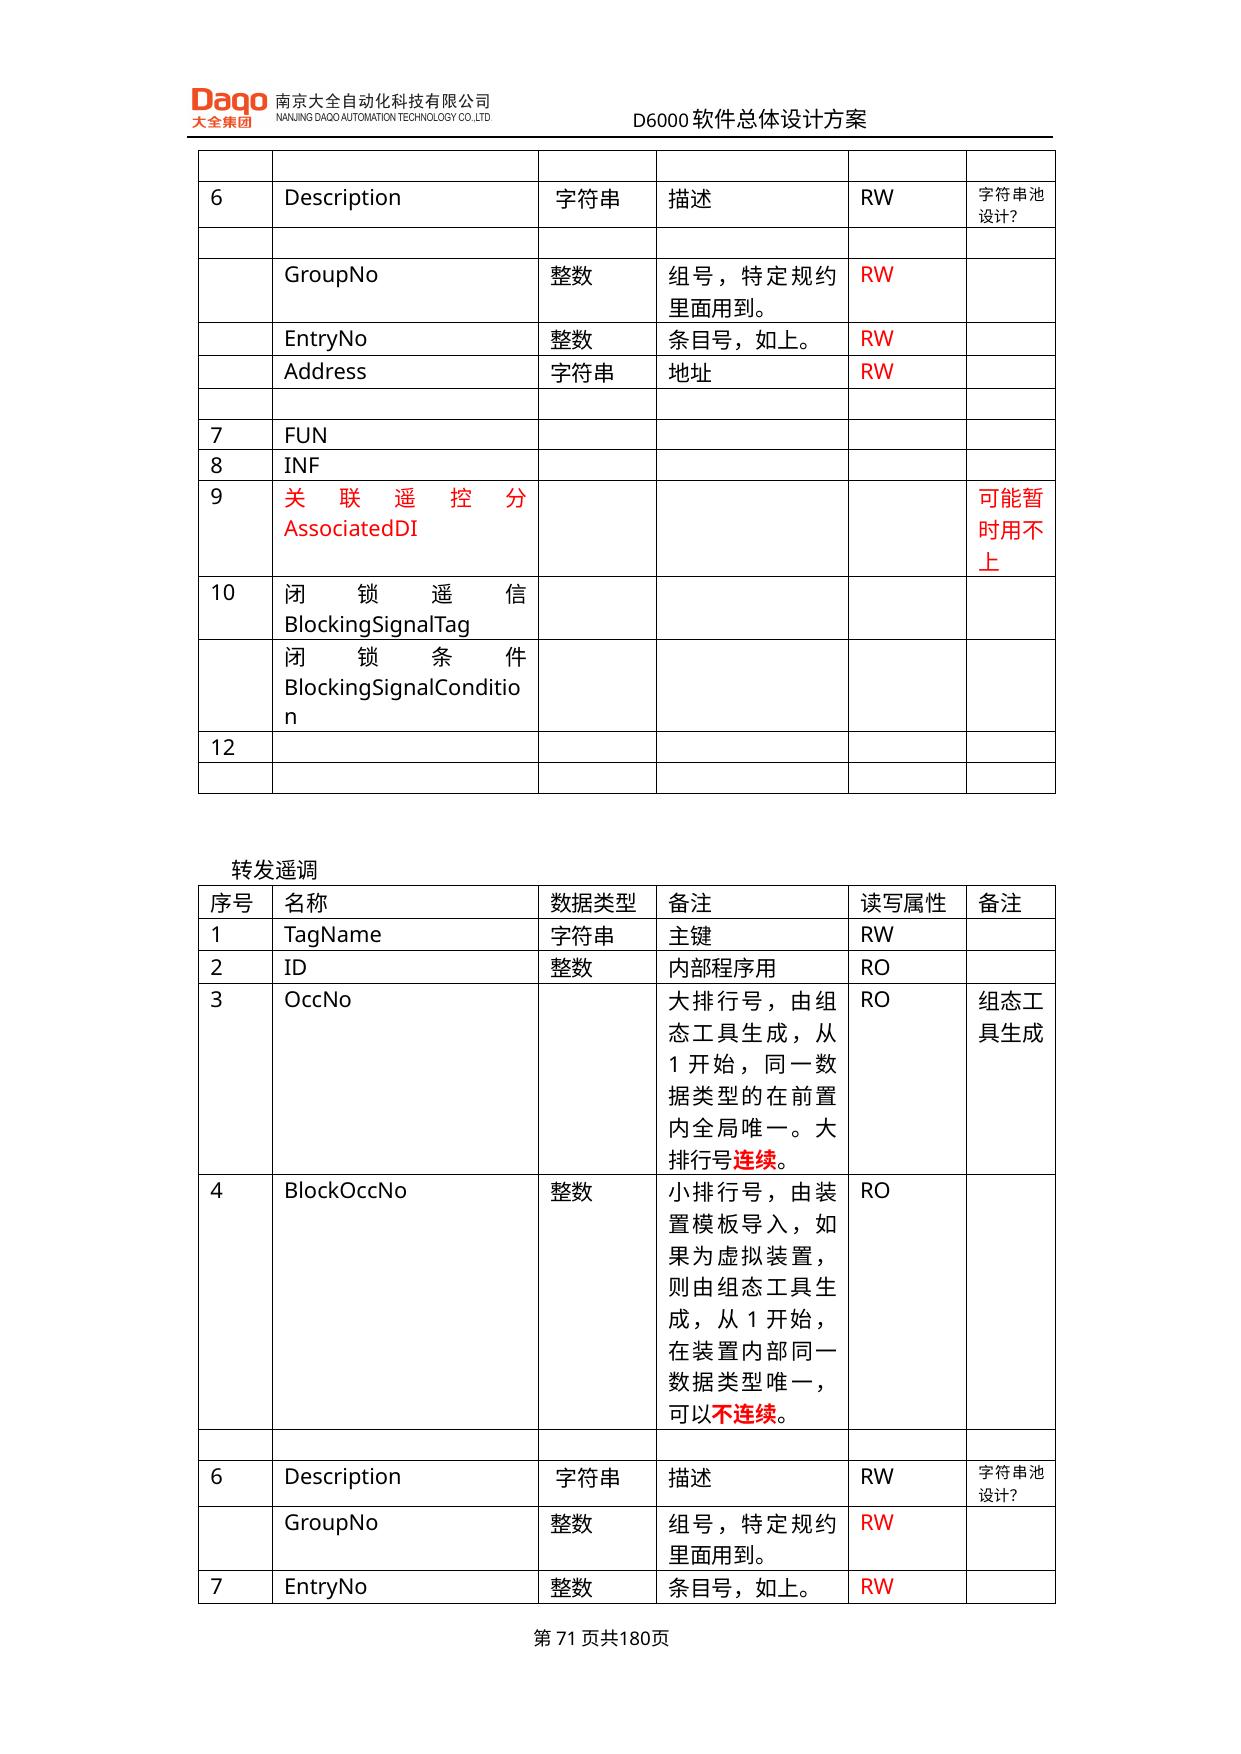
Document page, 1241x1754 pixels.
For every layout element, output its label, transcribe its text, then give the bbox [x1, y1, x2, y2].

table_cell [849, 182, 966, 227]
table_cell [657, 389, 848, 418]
picture [187, 88, 492, 128]
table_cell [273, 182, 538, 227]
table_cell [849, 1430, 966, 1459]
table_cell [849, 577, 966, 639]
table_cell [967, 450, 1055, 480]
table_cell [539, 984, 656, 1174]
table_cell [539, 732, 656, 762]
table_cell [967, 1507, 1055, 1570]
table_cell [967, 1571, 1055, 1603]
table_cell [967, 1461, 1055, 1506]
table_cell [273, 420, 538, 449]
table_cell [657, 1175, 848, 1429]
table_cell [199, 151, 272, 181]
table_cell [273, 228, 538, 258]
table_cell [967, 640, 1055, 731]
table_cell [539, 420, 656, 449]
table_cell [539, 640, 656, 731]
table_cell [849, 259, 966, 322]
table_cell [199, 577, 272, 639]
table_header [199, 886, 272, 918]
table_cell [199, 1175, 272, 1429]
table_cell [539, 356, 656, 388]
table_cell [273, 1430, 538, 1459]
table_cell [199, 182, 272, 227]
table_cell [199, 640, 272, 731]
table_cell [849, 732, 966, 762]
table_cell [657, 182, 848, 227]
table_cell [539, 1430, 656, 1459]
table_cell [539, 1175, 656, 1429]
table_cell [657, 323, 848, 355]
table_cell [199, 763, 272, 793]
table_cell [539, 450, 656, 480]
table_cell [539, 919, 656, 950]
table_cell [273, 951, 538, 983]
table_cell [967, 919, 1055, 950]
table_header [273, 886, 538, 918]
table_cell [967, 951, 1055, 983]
text 转发遥调 [187, 853, 1053, 885]
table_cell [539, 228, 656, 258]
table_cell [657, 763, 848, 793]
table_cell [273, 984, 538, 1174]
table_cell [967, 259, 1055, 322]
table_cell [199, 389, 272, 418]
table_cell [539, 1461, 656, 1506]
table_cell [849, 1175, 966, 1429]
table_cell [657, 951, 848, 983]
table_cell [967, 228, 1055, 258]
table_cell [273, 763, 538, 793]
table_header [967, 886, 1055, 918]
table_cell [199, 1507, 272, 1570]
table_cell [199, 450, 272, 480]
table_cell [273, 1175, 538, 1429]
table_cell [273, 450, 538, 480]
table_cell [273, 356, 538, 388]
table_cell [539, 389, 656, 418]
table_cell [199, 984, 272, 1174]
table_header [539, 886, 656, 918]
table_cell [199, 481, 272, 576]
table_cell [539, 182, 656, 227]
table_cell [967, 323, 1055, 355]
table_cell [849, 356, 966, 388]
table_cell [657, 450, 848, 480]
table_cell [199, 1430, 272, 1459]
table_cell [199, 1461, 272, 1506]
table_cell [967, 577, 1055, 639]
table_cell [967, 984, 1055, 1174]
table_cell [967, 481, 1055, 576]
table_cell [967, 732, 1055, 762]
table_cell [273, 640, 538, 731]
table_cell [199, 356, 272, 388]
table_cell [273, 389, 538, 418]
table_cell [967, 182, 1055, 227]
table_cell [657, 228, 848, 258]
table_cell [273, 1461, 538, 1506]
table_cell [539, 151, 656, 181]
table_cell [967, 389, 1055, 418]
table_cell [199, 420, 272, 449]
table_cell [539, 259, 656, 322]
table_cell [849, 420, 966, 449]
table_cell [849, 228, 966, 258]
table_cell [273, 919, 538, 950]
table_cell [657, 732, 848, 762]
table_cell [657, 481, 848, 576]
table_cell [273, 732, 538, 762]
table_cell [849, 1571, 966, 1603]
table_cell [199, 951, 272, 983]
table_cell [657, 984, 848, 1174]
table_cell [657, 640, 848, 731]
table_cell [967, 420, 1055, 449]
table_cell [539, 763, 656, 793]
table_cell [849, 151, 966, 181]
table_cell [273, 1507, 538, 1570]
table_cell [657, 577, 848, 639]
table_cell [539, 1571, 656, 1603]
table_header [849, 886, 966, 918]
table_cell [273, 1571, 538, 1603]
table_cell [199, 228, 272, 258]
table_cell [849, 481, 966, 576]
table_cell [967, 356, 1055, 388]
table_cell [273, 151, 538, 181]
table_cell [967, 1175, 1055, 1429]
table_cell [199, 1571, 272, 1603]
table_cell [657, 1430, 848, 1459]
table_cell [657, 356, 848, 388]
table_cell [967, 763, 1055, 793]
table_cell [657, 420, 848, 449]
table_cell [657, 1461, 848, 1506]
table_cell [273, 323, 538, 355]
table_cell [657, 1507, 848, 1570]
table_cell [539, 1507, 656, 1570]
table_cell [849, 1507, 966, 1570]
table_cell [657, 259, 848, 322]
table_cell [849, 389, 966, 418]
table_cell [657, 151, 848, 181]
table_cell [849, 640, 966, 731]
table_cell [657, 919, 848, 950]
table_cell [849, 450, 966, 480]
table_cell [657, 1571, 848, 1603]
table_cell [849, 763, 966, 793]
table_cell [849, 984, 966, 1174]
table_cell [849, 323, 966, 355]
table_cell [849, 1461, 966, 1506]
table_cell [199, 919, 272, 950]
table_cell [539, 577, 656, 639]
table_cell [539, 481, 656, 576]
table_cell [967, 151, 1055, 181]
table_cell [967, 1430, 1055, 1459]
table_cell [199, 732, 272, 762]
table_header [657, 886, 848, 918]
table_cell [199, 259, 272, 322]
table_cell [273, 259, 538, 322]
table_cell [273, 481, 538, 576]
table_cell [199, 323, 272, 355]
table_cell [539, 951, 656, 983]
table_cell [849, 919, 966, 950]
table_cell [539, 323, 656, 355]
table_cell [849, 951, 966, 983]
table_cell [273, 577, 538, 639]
